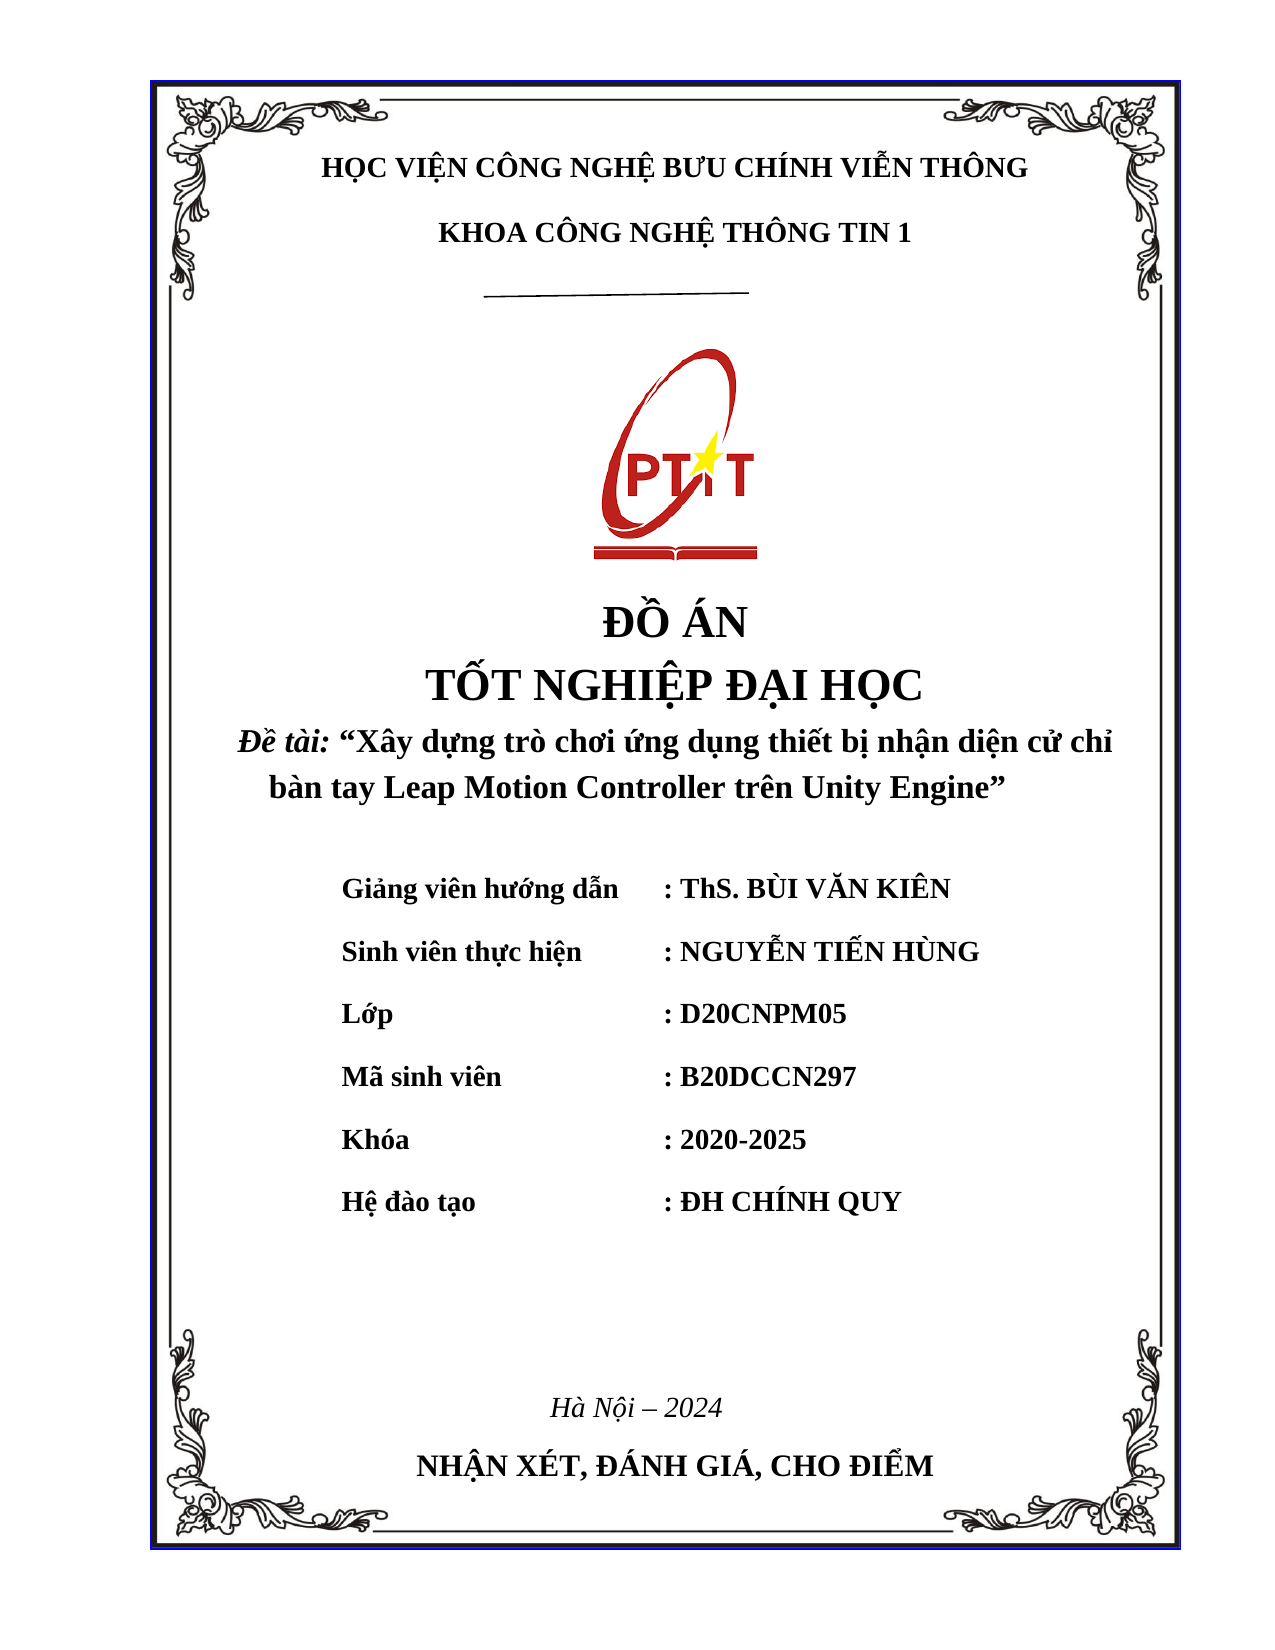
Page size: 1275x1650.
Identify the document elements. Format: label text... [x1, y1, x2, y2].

table_cell Lớp [273, 986, 652, 1047]
table_cell Sinh viên thực hiện [273, 924, 652, 984]
text NHẬN XÉT, ĐÁNH GIÁ, CHO ĐIỂM [150, 1447, 1125, 1483]
text ĐỒ ÁN [150, 595, 1125, 647]
text HỌC VIỆN CÔNG NGHỆ BƯU CHÍNH VIỄN THÔNG [150, 150, 1125, 183]
table_cell Khóa [273, 1111, 652, 1172]
table_cell : ĐH CHÍNH QUY [654, 1174, 1002, 1234]
table_cell Hệ đào tạo [273, 1174, 652, 1234]
table_cell : D20CNPM05 [654, 986, 1002, 1047]
table_cell Mã sinh viên [273, 1049, 652, 1109]
table_cell : NGUYỄN TIẾN HÙNG [654, 924, 1002, 984]
table_cell : 2020-2025 [654, 1111, 1002, 1172]
text KHOA CÔNG NGHỆ THÔNG TIN 1 [150, 215, 1125, 249]
table_cell : B20DCCN297 [654, 1049, 1002, 1109]
text Hà Nội – 2024 [150, 1390, 1125, 1423]
table_header : ThS. BÙI VĂN KIÊN [654, 861, 1002, 922]
picture [152, 82, 1180, 1548]
table_header Giảng viên hướng dẫn [273, 861, 652, 922]
text TỐT NGHIỆP ĐẠI HỌC [150, 658, 1125, 711]
text Đề tài: “Xây dựng trò chơi ứng dụng thiết bị nhận diện cử chỉ bàn tay Leap Motion Controller trên Unity Engine” [150, 721, 1125, 805]
